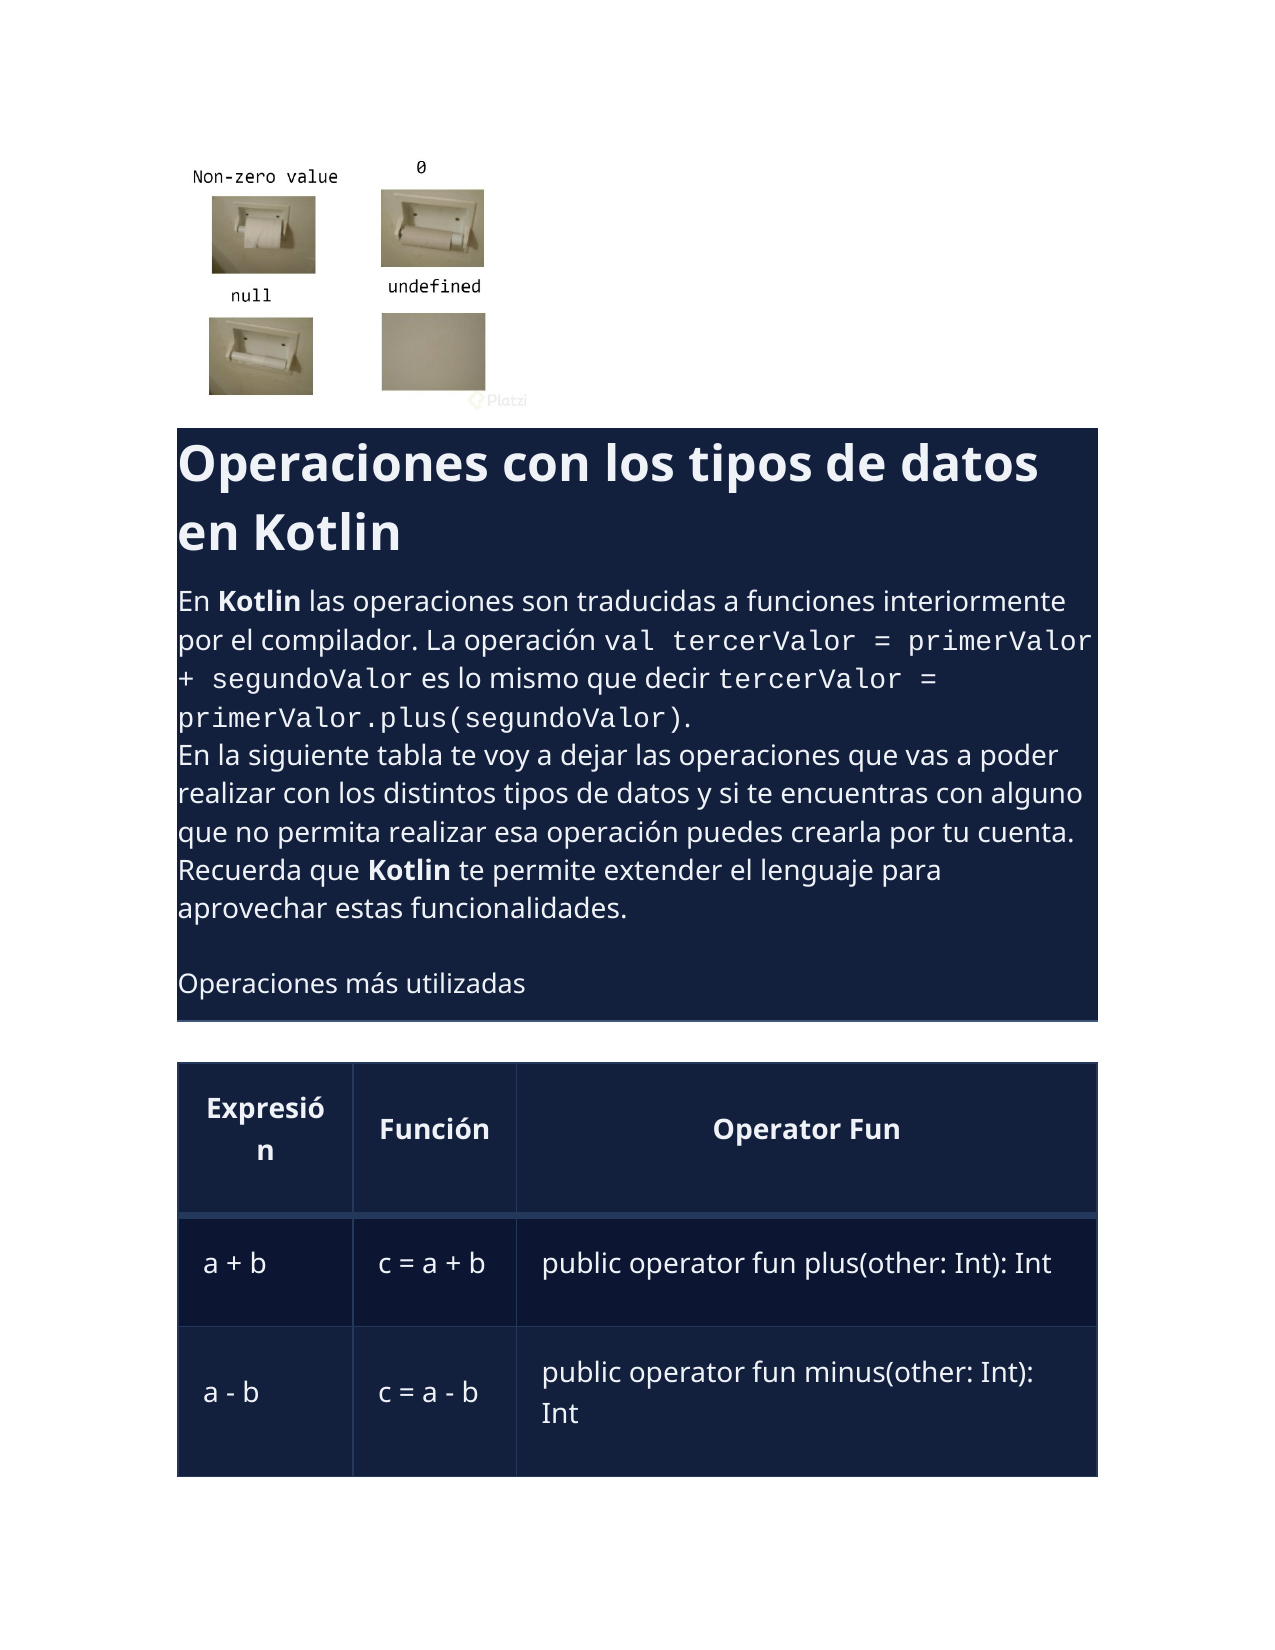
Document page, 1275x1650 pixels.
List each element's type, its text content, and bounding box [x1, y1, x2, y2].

table_cell a - b [179, 1327, 352, 1476]
table_cell a + b [179, 1219, 352, 1326]
table_cell c = a - b [354, 1327, 516, 1476]
subtitle Operaciones con los tipos de datos en Kotlin [177, 428, 1098, 565]
subtitle Operaciones más utilizadas [177, 964, 1098, 1020]
table_cell public operator fun minus(other: Int): Int [517, 1327, 1096, 1476]
text En Kotlin las operaciones son traducidas a funciones interiormente por el compilador. La operación val tercerValor = primerValor + segundoValor es lo mismo que decir tercerValor = primerValor.plus(segundoValor). [177, 581, 1098, 735]
picture [177, 147, 530, 412]
text En la siguiente tabla te voy a dejar las operaciones que vas a poder realizar con los distintos tipos de datos y si te encuentras con alguno que no permita realizar esa operación puedes crearla por tu cuenta. Recuerda que Kotlin te permite extender el lenguaje para aprovechar estas funcionalidades. [177, 735, 1098, 927]
table_cell c = a + b [354, 1219, 516, 1326]
table_header Función [354, 1064, 516, 1212]
table_header Expresión [179, 1064, 352, 1212]
table_header Operator Fun [517, 1064, 1096, 1212]
table_cell public operator fun plus(other: Int): Int [517, 1219, 1096, 1326]
